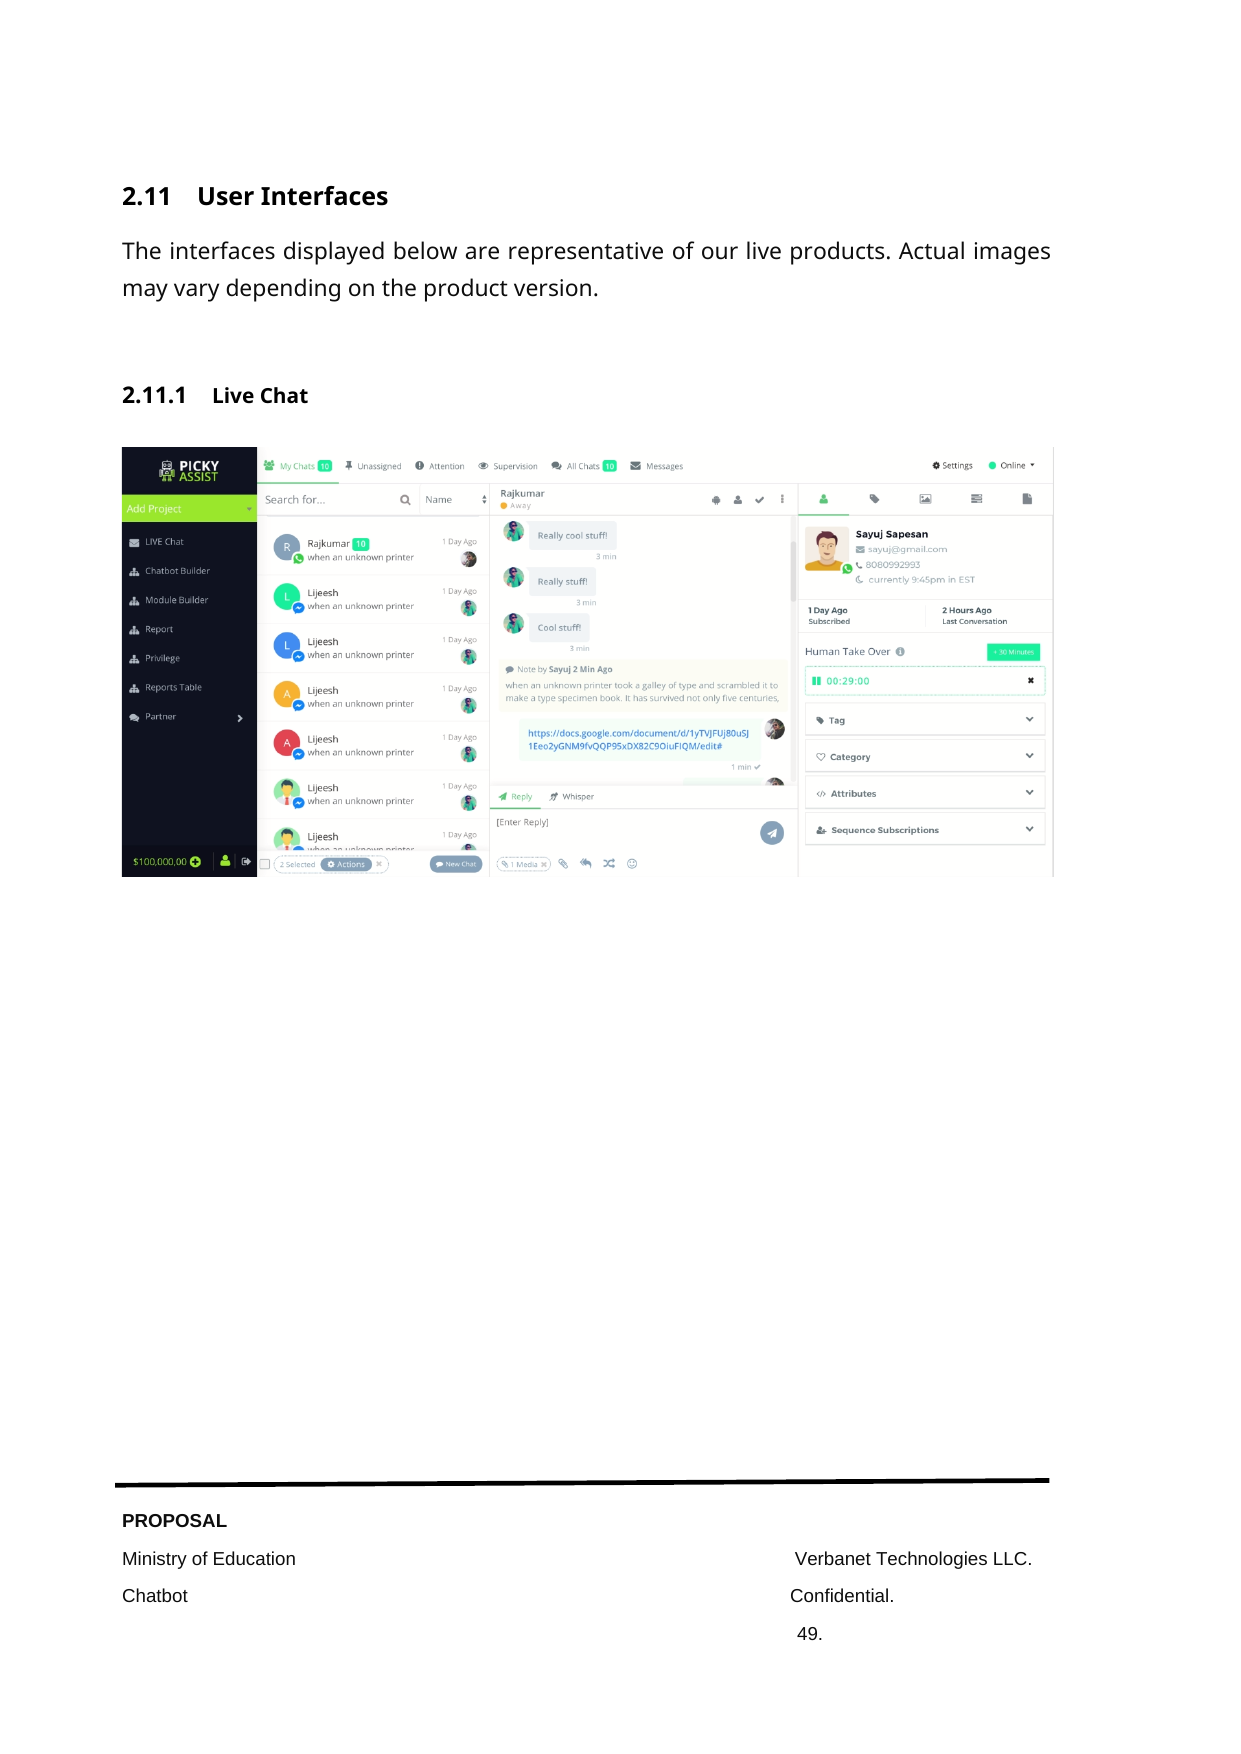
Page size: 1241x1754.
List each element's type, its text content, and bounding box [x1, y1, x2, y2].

text The interfaces displayed below are representative of our live products. Actual images may vary depending on the product version. [122, 229, 1053, 304]
picture [121, 447, 1054, 877]
subtitle User Interfaces [122, 178, 1053, 212]
subtitle Live Chat [122, 379, 1053, 410]
